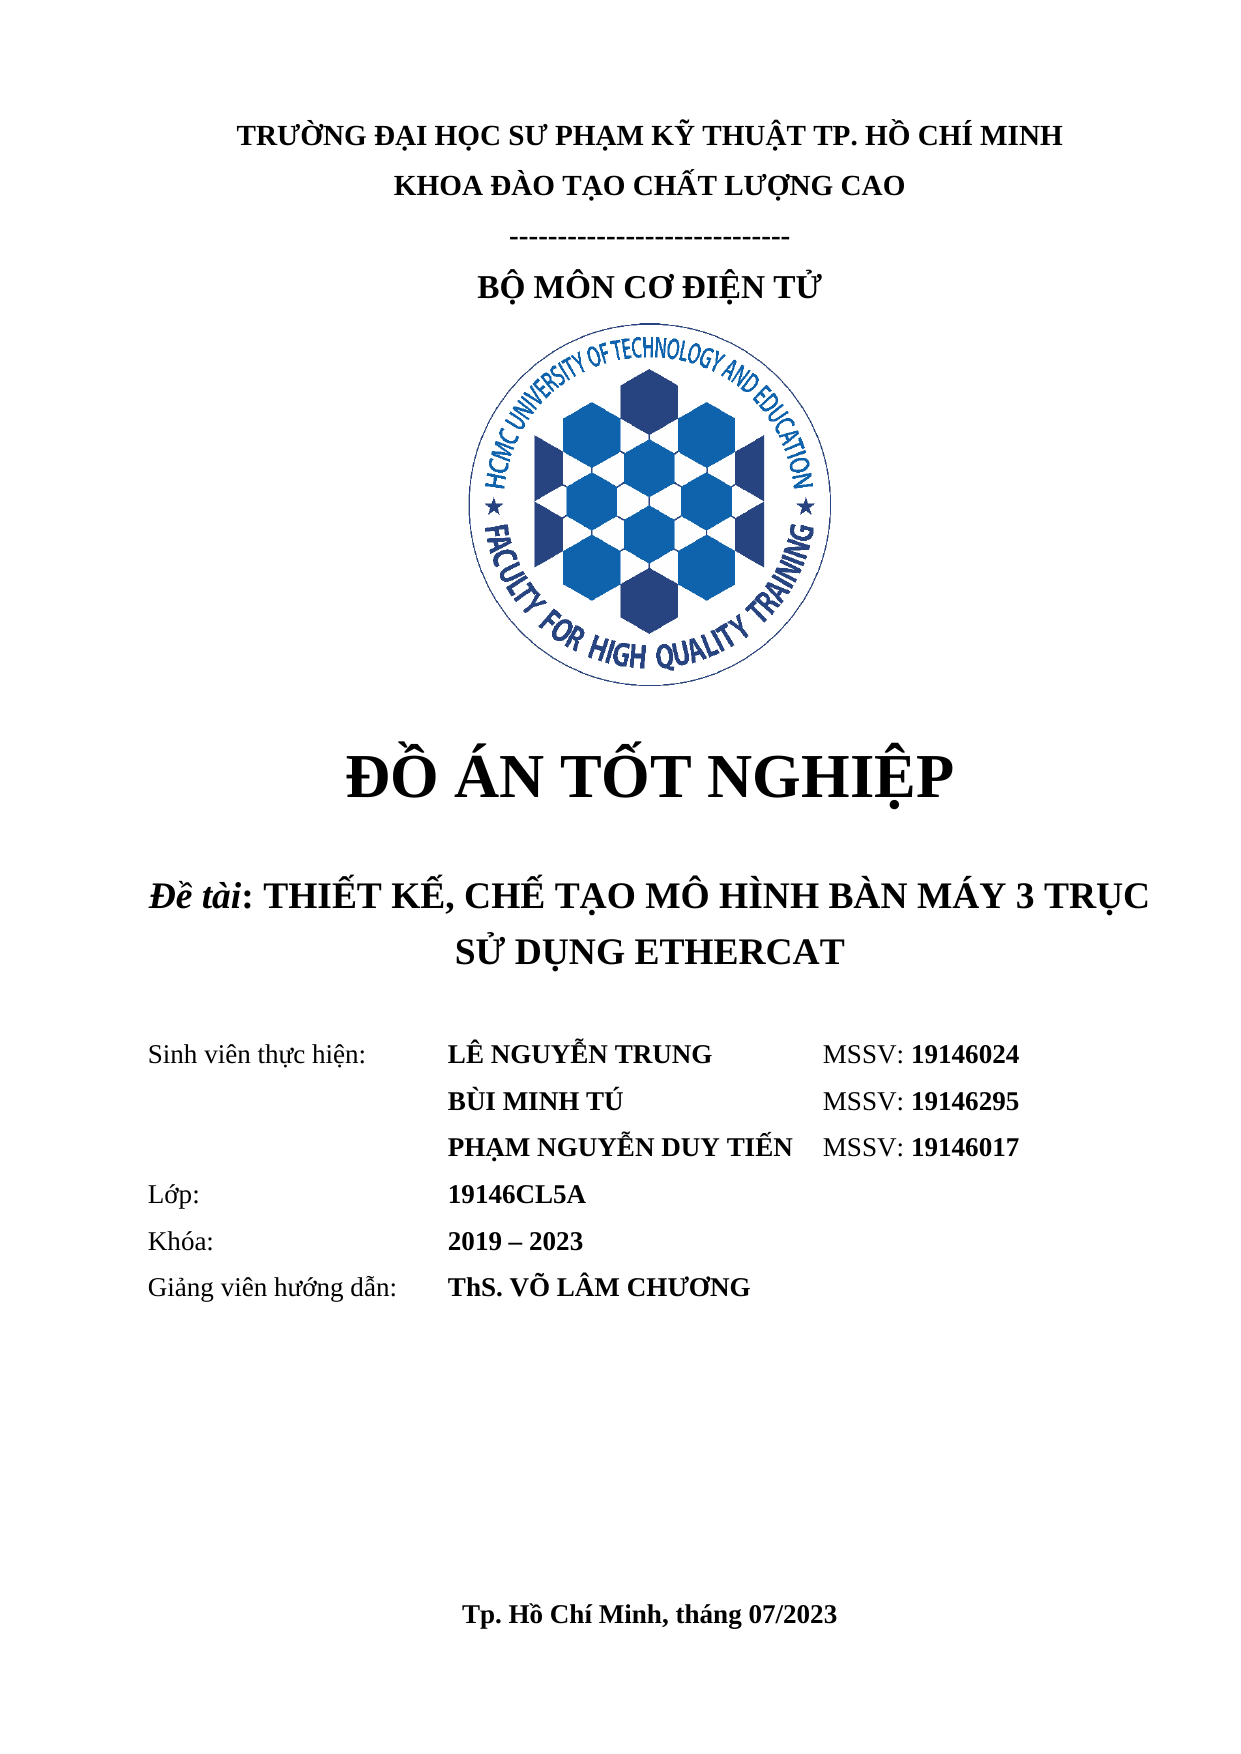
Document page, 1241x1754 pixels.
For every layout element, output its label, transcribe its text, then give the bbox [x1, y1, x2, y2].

text ----------------------------- [148, 218, 1152, 251]
text Tp. Hồ Chí Minh, tháng 07/2023 [148, 1598, 1152, 1629]
text Khóa: 2019 – 2023 [148, 1225, 1152, 1256]
text BỘ MÔN CƠ ĐIỆN TỬ [148, 267, 1152, 306]
text BÙI MINH TÚ MSSV: 19146295 [148, 1085, 1152, 1116]
text TRƯỜNG ĐẠI HỌC SƯ PHẠM KỸ THUẬT TP. HỒ CHÍ MINH [148, 118, 1152, 152]
picture [468, 323, 831, 686]
text Đề tài: THIẾT KẾ, CHẾ TẠO MÔ HÌNH BÀN MÁY 3 TRỤC SỬ DỤNG ETHERCAT [148, 873, 1152, 972]
text Lớp: 19146CL5A [148, 1178, 1152, 1209]
text Sinh viên thực hiện: LÊ NGUYỄN TRUNG MSSV: 19146024 [148, 1038, 1152, 1069]
text KHOA ĐÀO TẠO CHẤT LƯỢNG CAO [148, 168, 1152, 201]
text ĐỒ ÁN TỐT NGHIỆP [148, 739, 1152, 811]
text PHẠM NGUYỄN DUY TIẾN MSSV: 19146017 [373, 1132, 1152, 1163]
text Giảng viên hướng dẫn: ThS. VÕ LÂM CHƯƠNG [148, 1272, 1152, 1303]
